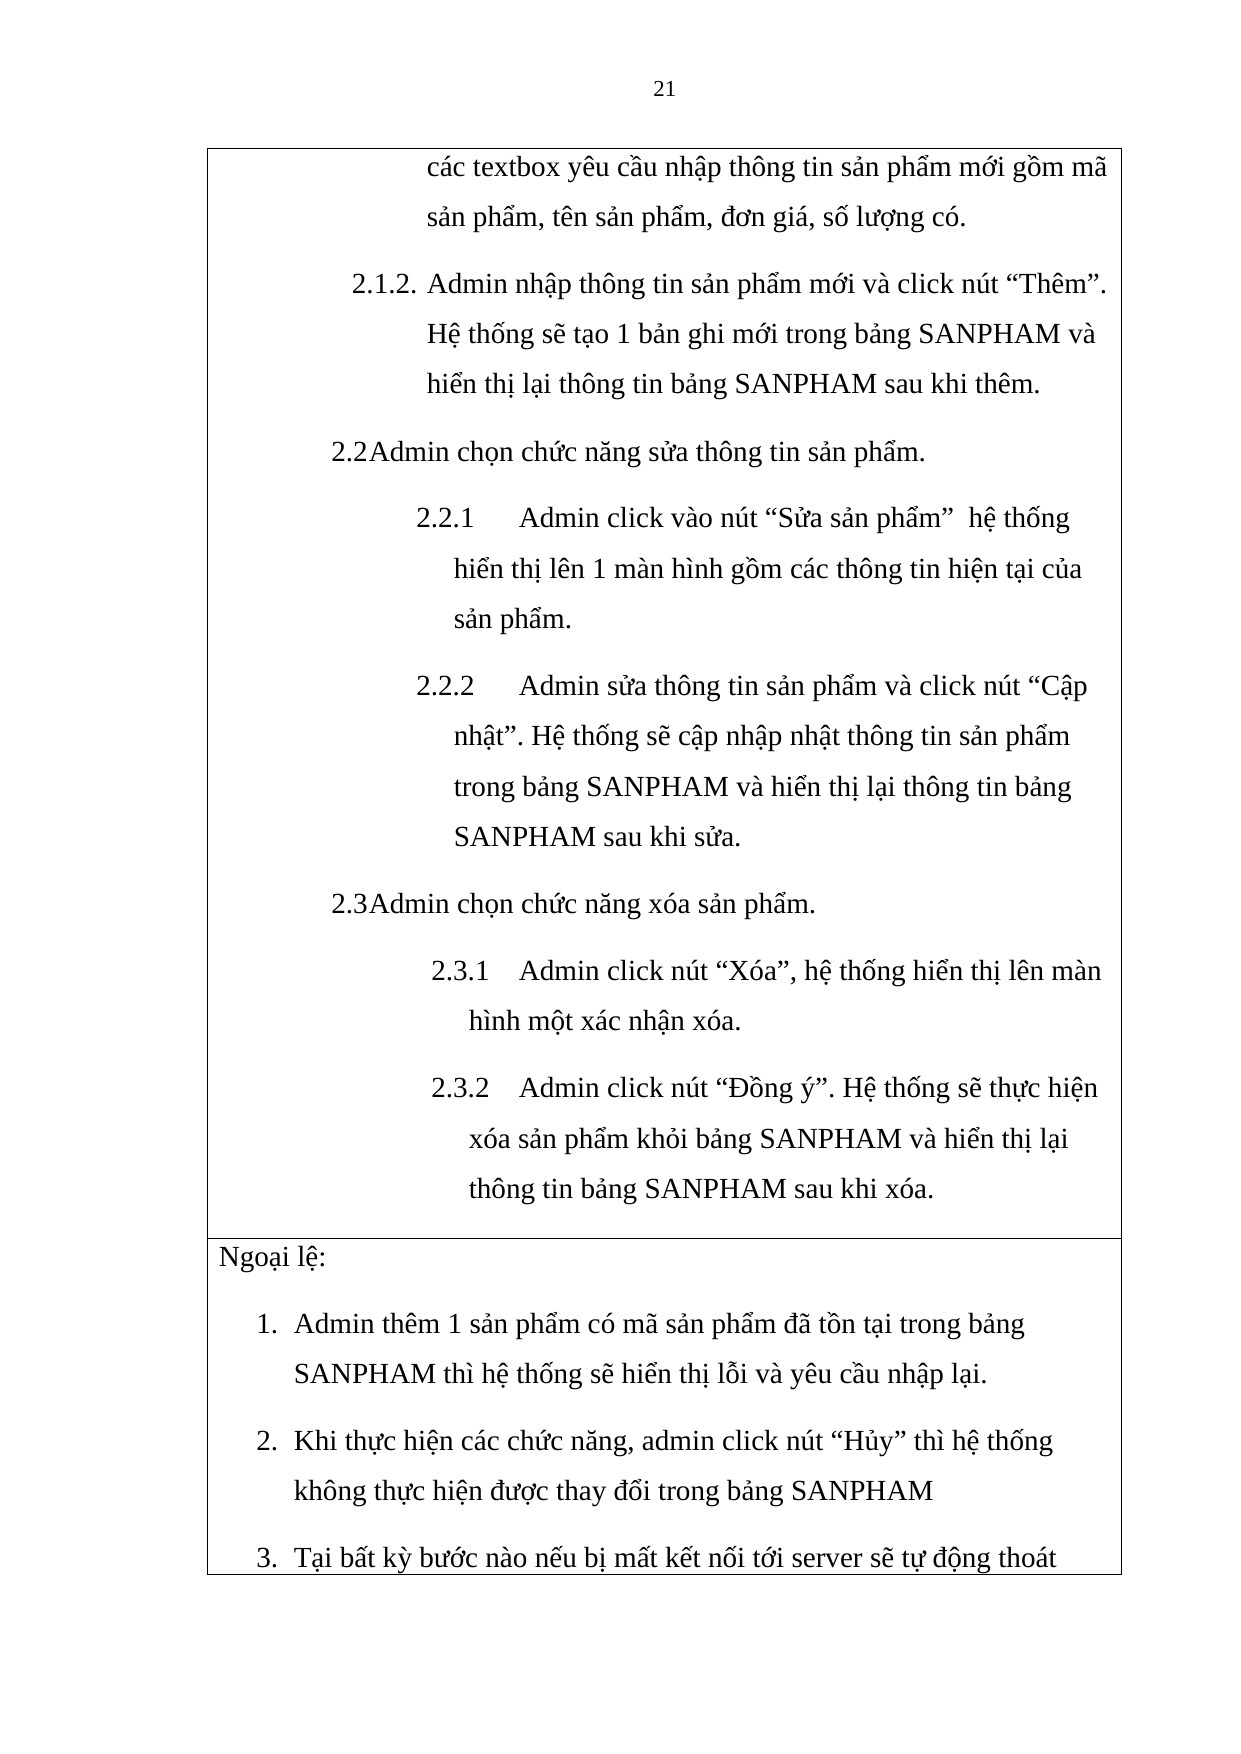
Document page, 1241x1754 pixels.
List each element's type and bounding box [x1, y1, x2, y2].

table_cell [208, 1239, 1121, 1574]
table_cell [208, 149, 1121, 1238]
